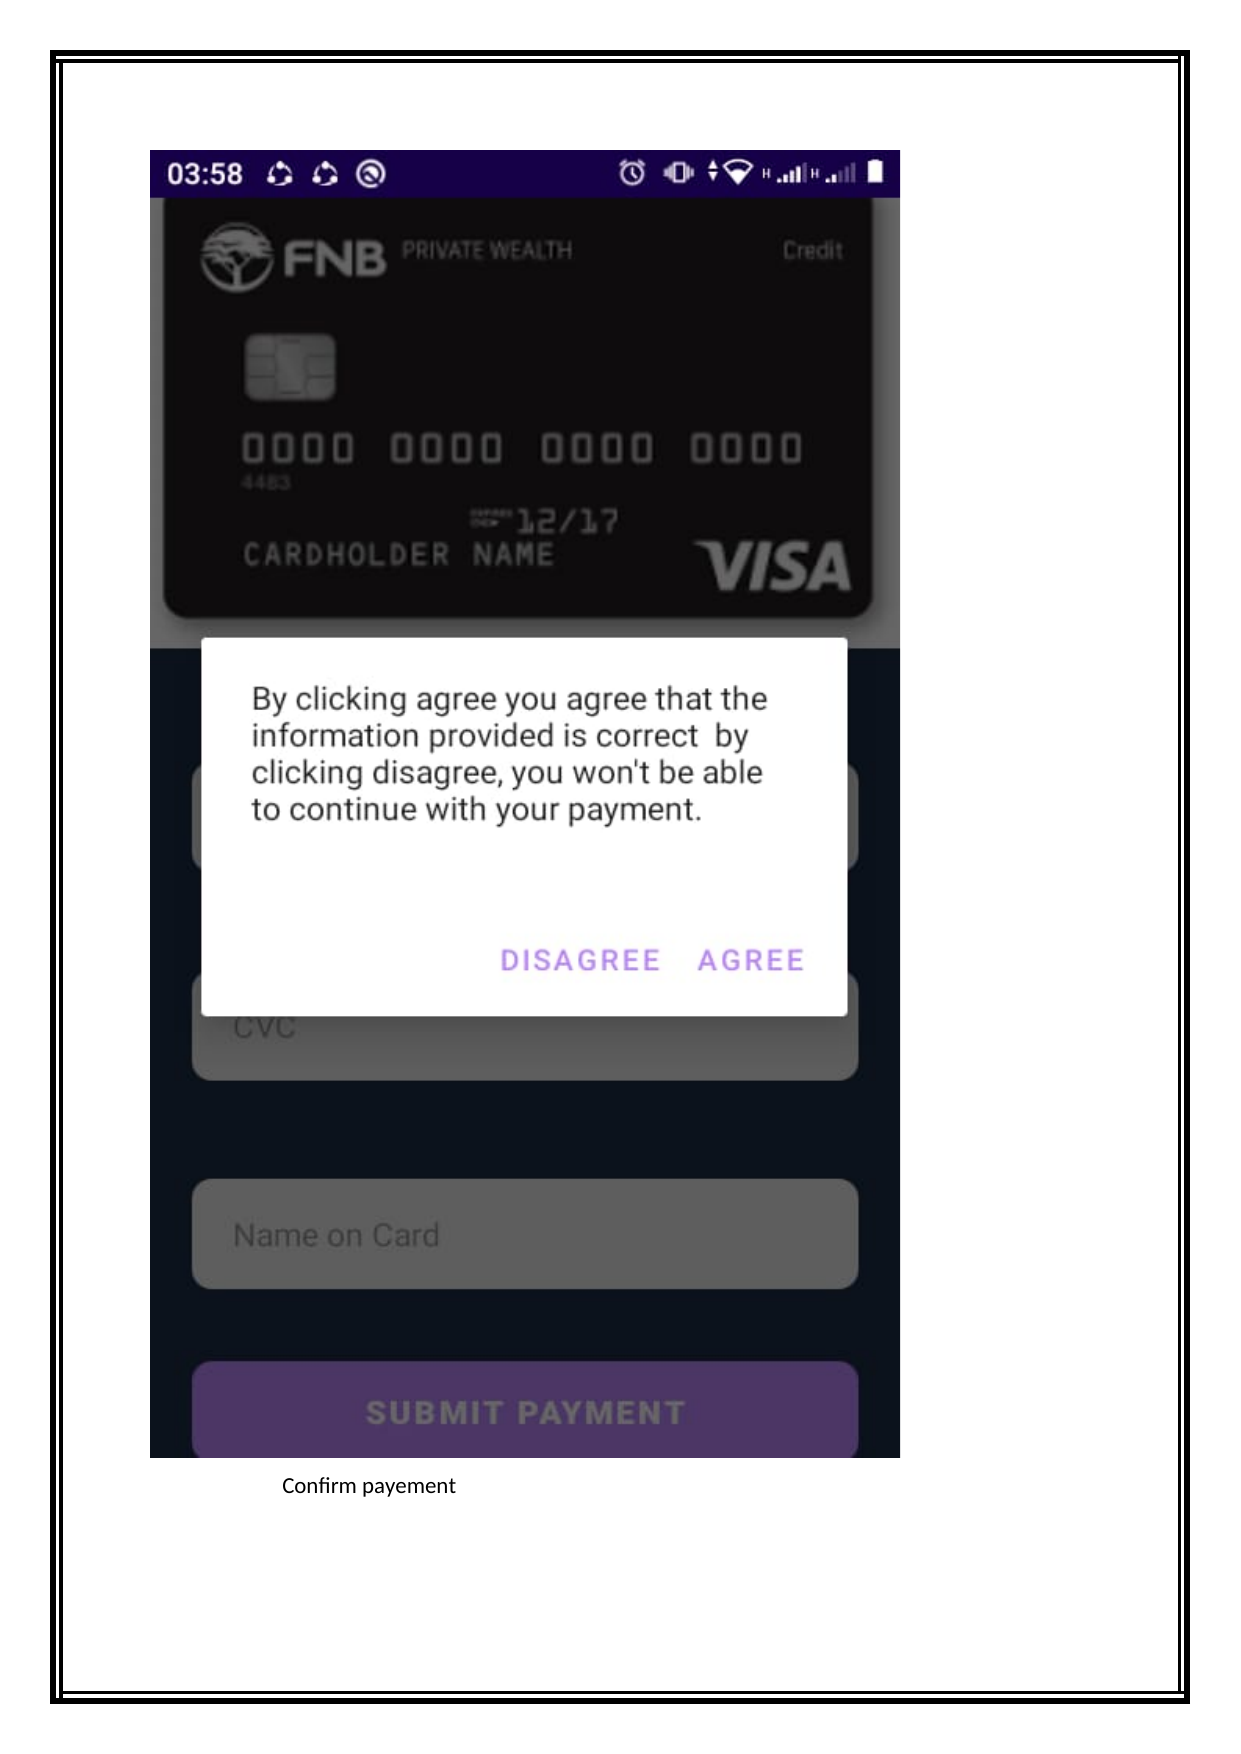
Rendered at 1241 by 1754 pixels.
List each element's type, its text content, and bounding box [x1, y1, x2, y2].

picture [150, 150, 901, 1458]
text Confirm payement [150, 1471, 1090, 1499]
